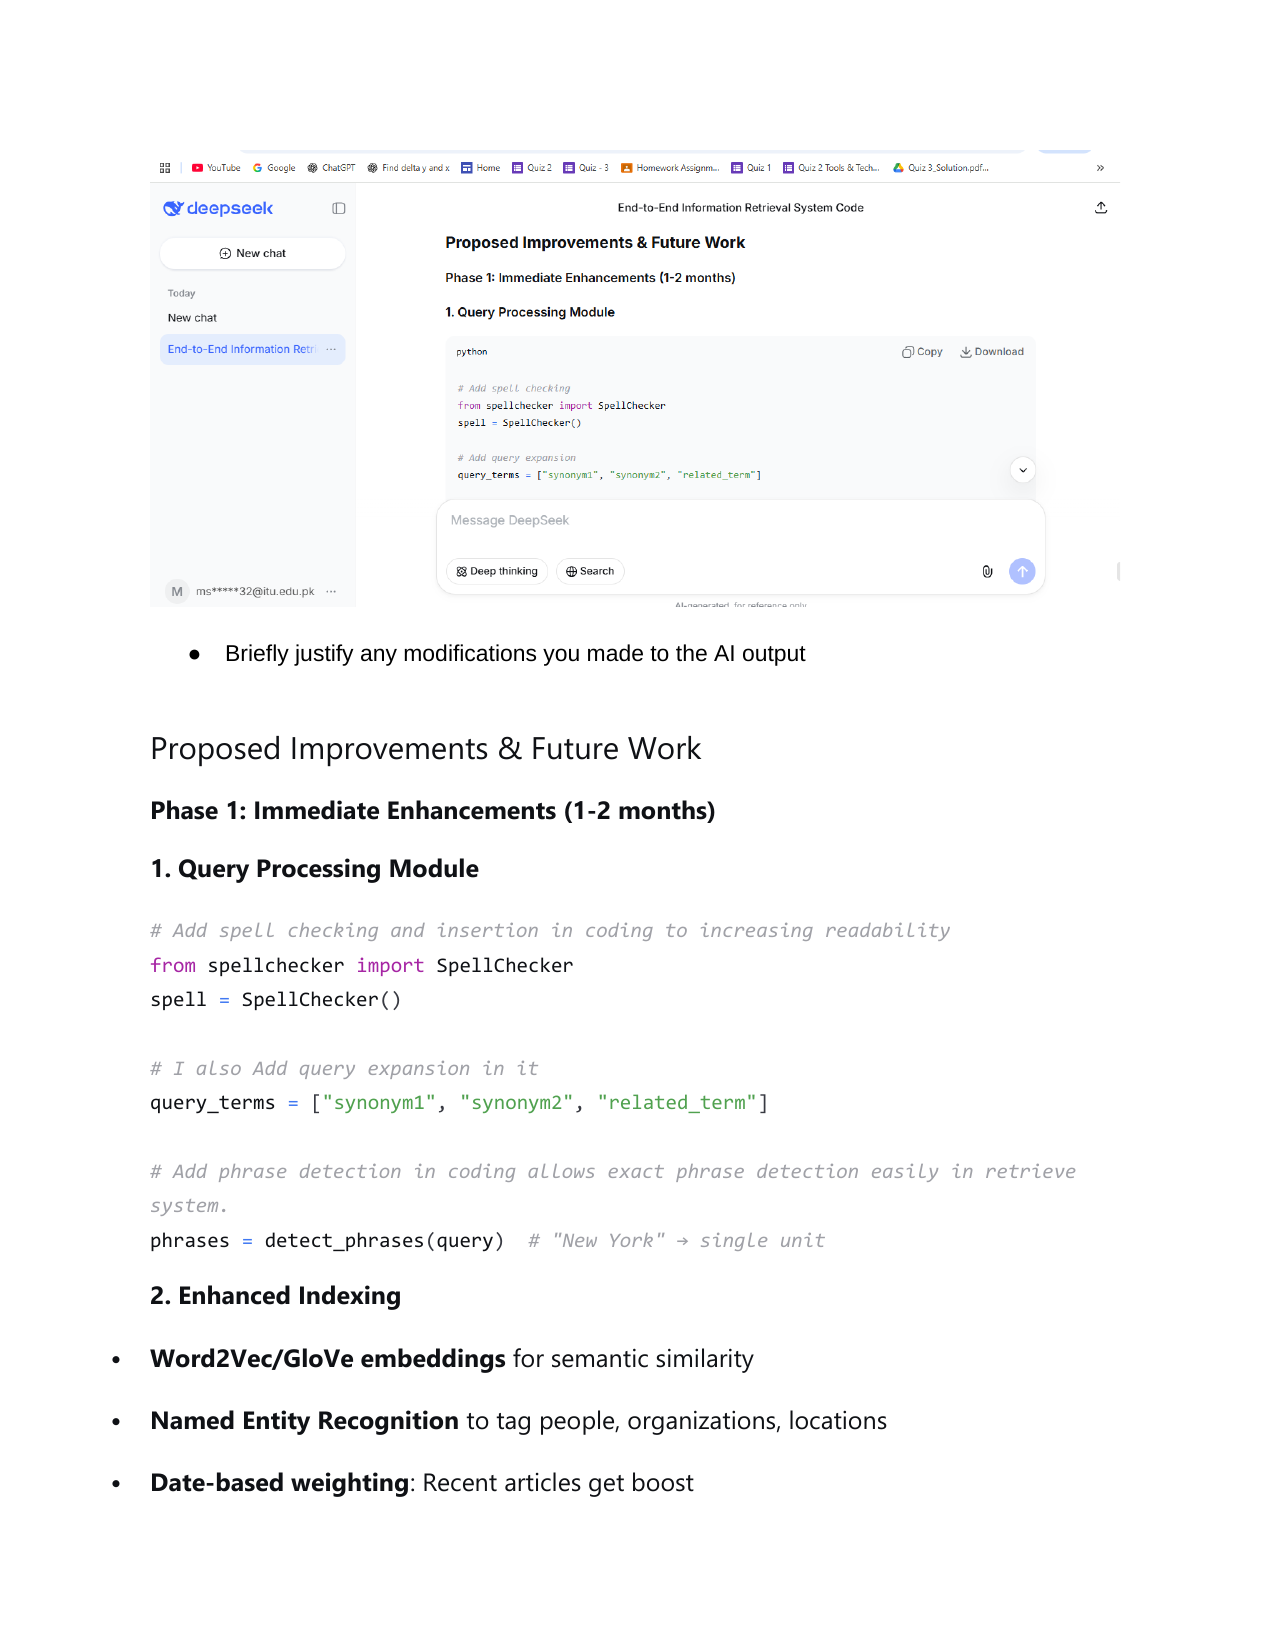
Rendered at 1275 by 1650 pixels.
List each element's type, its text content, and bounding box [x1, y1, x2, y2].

text from spellchecker import SpellChecker [150, 943, 1125, 978]
text 1. Query Processing Module [150, 851, 1125, 884]
text Phase 1: Immediate Enhancements (1-2 months) [150, 792, 1125, 826]
text spell = SpellChecker() [150, 978, 1125, 1012]
text phrases = detect_phrases(query) # "New York" → single unit [150, 1218, 1125, 1253]
list Named Entity Recognition to tag people, organizations, locations [112, 1402, 1125, 1436]
text # I also Add query expansion in it [150, 1046, 1125, 1081]
text 2. Enhanced Indexing [150, 1278, 1125, 1311]
list Briefly justify any modifications you made to the AI output [187, 640, 1125, 667]
list Date-based weighting: Recent articles get boost [112, 1465, 1125, 1498]
list Word2Vec/GloVe embeddings for semantic similarity [112, 1340, 1125, 1373]
text query_terms = ["synonym1", "synonym2", "related_term"] [150, 1081, 1125, 1115]
picture [150, 150, 1121, 607]
subtitle Proposed Improvements & Future Work [150, 721, 1125, 767]
text # Add phrase detection in coding allows exact phrase detection easily in retrieve system. [150, 1149, 1125, 1218]
text # Add spell checking and insertion in coding to increasing readability [150, 909, 1125, 943]
